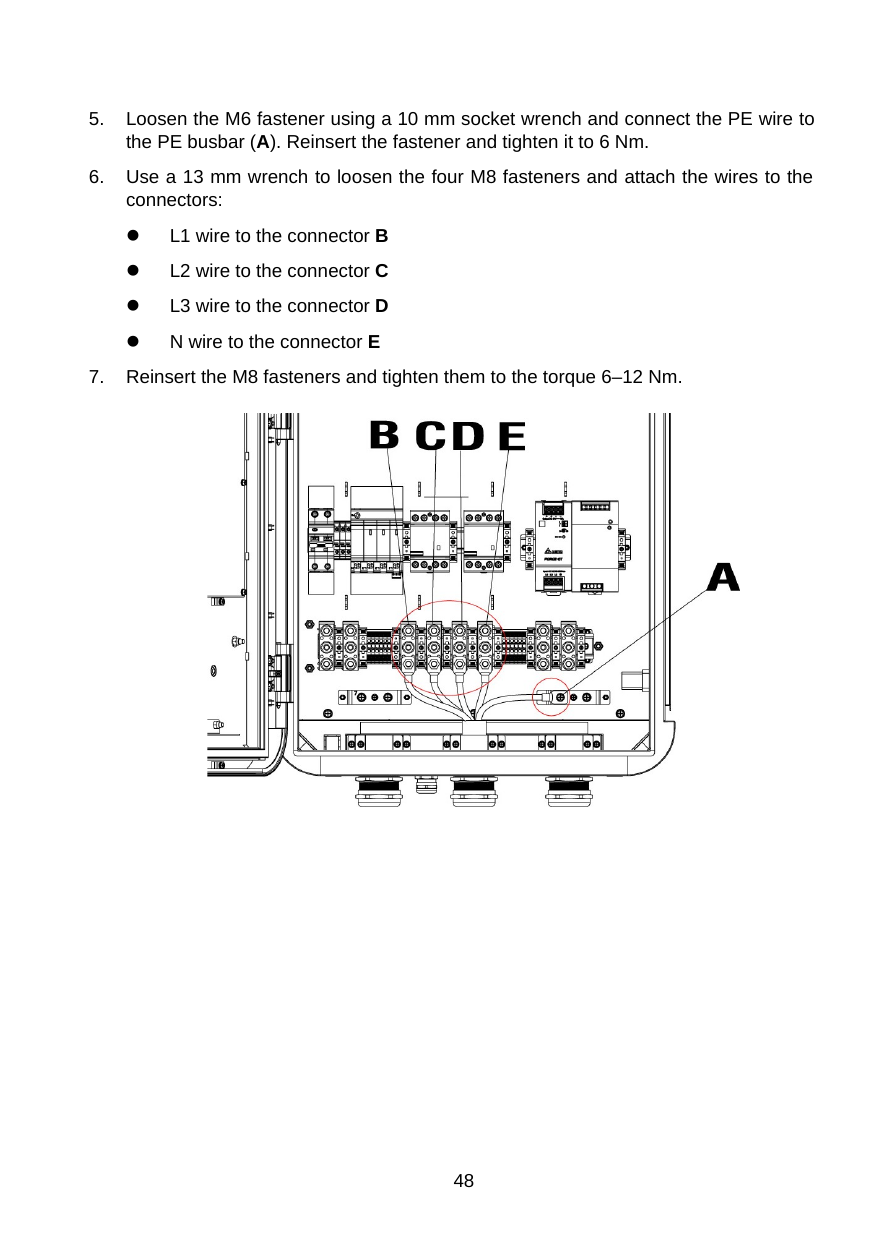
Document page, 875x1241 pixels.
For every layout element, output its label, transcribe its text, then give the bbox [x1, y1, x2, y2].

list Loosen the M6 fastener using a 10 mm socket wrench and connect the PE wire to the PE busbar (A). Reinsert the fastener and tighten it to 6 Nm. [89, 107, 815, 153]
list L2 wire to the connector C [126, 259, 815, 282]
picture [207, 413, 740, 807]
list L3 wire to the connector D [126, 294, 815, 317]
list N wire to the connector E [126, 330, 815, 353]
list L1 wire to the connector B [126, 224, 815, 247]
list Reinsert the M8 fasteners and tighten them to the torque 6–12 Nm. [89, 365, 815, 388]
list Use a 13 mm wrench to loosen the four M8 fasteners and attach the wires to the connectors: [89, 165, 815, 211]
